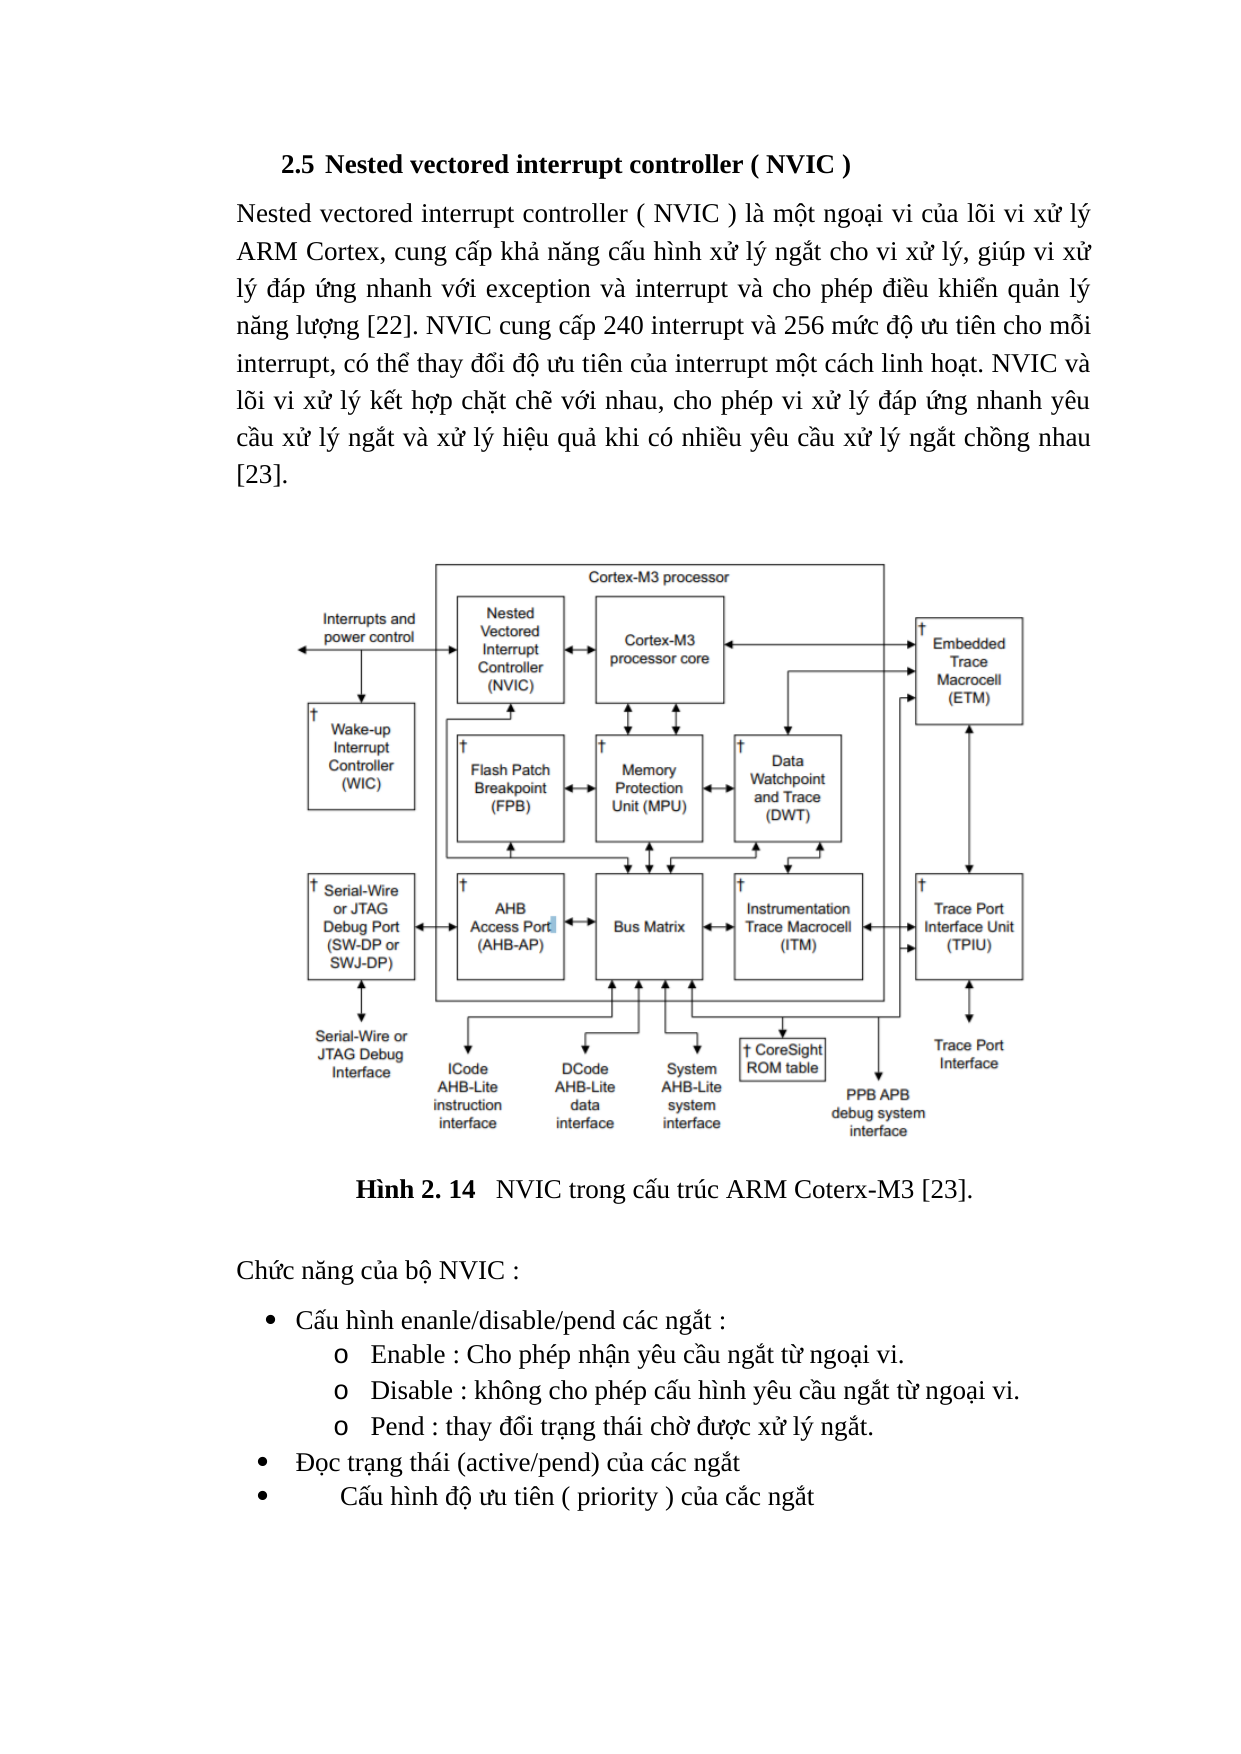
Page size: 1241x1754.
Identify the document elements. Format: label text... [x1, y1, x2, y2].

list Cấu hình enanle/disable/pend các ngắt : [266, 1304, 1092, 1336]
list Pend : thay đổi trạng thái chờ được xử lý ngắt. [333, 1410, 1092, 1444]
list Cấu hình độ ưu tiên ( priority ) của cắc ngắt [236, 1480, 1092, 1511]
text Chức năng của bộ NVIC : [236, 1254, 1092, 1285]
list Đọc trạng thái (active/pend) của các ngắt [258, 1446, 1092, 1477]
list Enable : Cho phép nhận yêu cầu ngắt từ ngoại vi. [333, 1338, 1092, 1372]
list Disable : không cho phép cấu hình yêu cầu ngắt từ ngoại vi. [333, 1374, 1092, 1408]
text Nested vectored interrupt controller ( NVIC ) là một ngoại vi của lõi vi xử lý ARM Cortex, cung cấp khả năng cấu hình xử lý ngắt cho vi xử lý, giúp vi xử lý đáp ứng nhanh với exception và interrupt và cho phép điều khiển quản lý năng lượng . NVIC cung cấp 240 interrupt và 256 mức độ ưu tiên cho mỗi interrupt, có thể thay đổi độ ưu tiên của interrupt một cách linh hoạt. NVIC và lõi vi xử lý kết hợp chặt chẽ với nhau, cho phép vi xử lý đáp ứng nhanh yêu cầu xử lý ngắt và xử lý hiệu quả khi có nhiều yêu cầu xử lý ngắt chồng nhau . [236, 197, 1092, 490]
picture [257, 545, 1072, 1154]
text Hình 2. 17 NVIC trong cấu trúc ARM Coterx-M3 . [236, 1173, 1092, 1204]
list Nested vectored interrupt controller ( NVIC ) [281, 148, 1092, 179]
